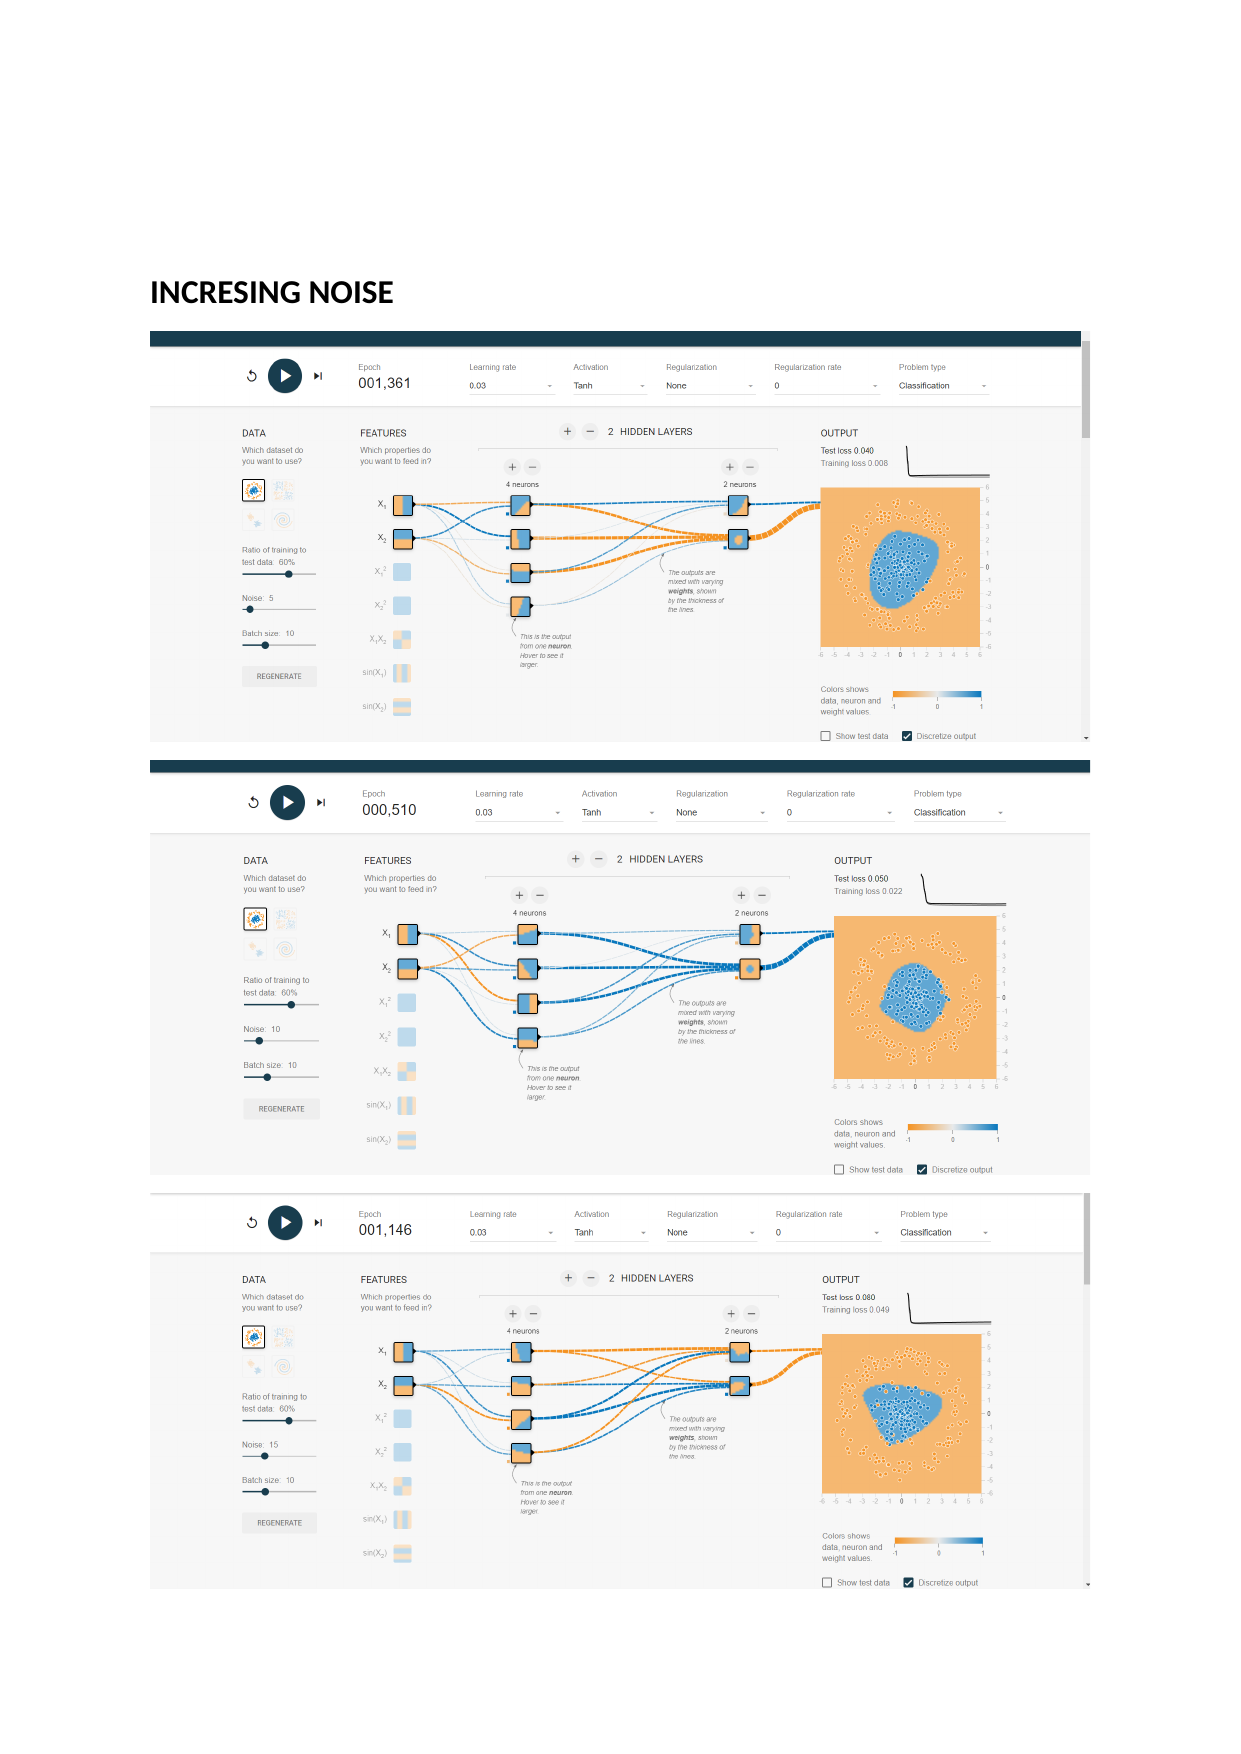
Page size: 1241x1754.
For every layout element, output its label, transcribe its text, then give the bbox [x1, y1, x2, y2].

picture [150, 760, 1091, 1175]
text INCRESING NOISE [150, 271, 1090, 312]
picture [150, 331, 1091, 742]
picture [150, 1193, 1091, 1589]
